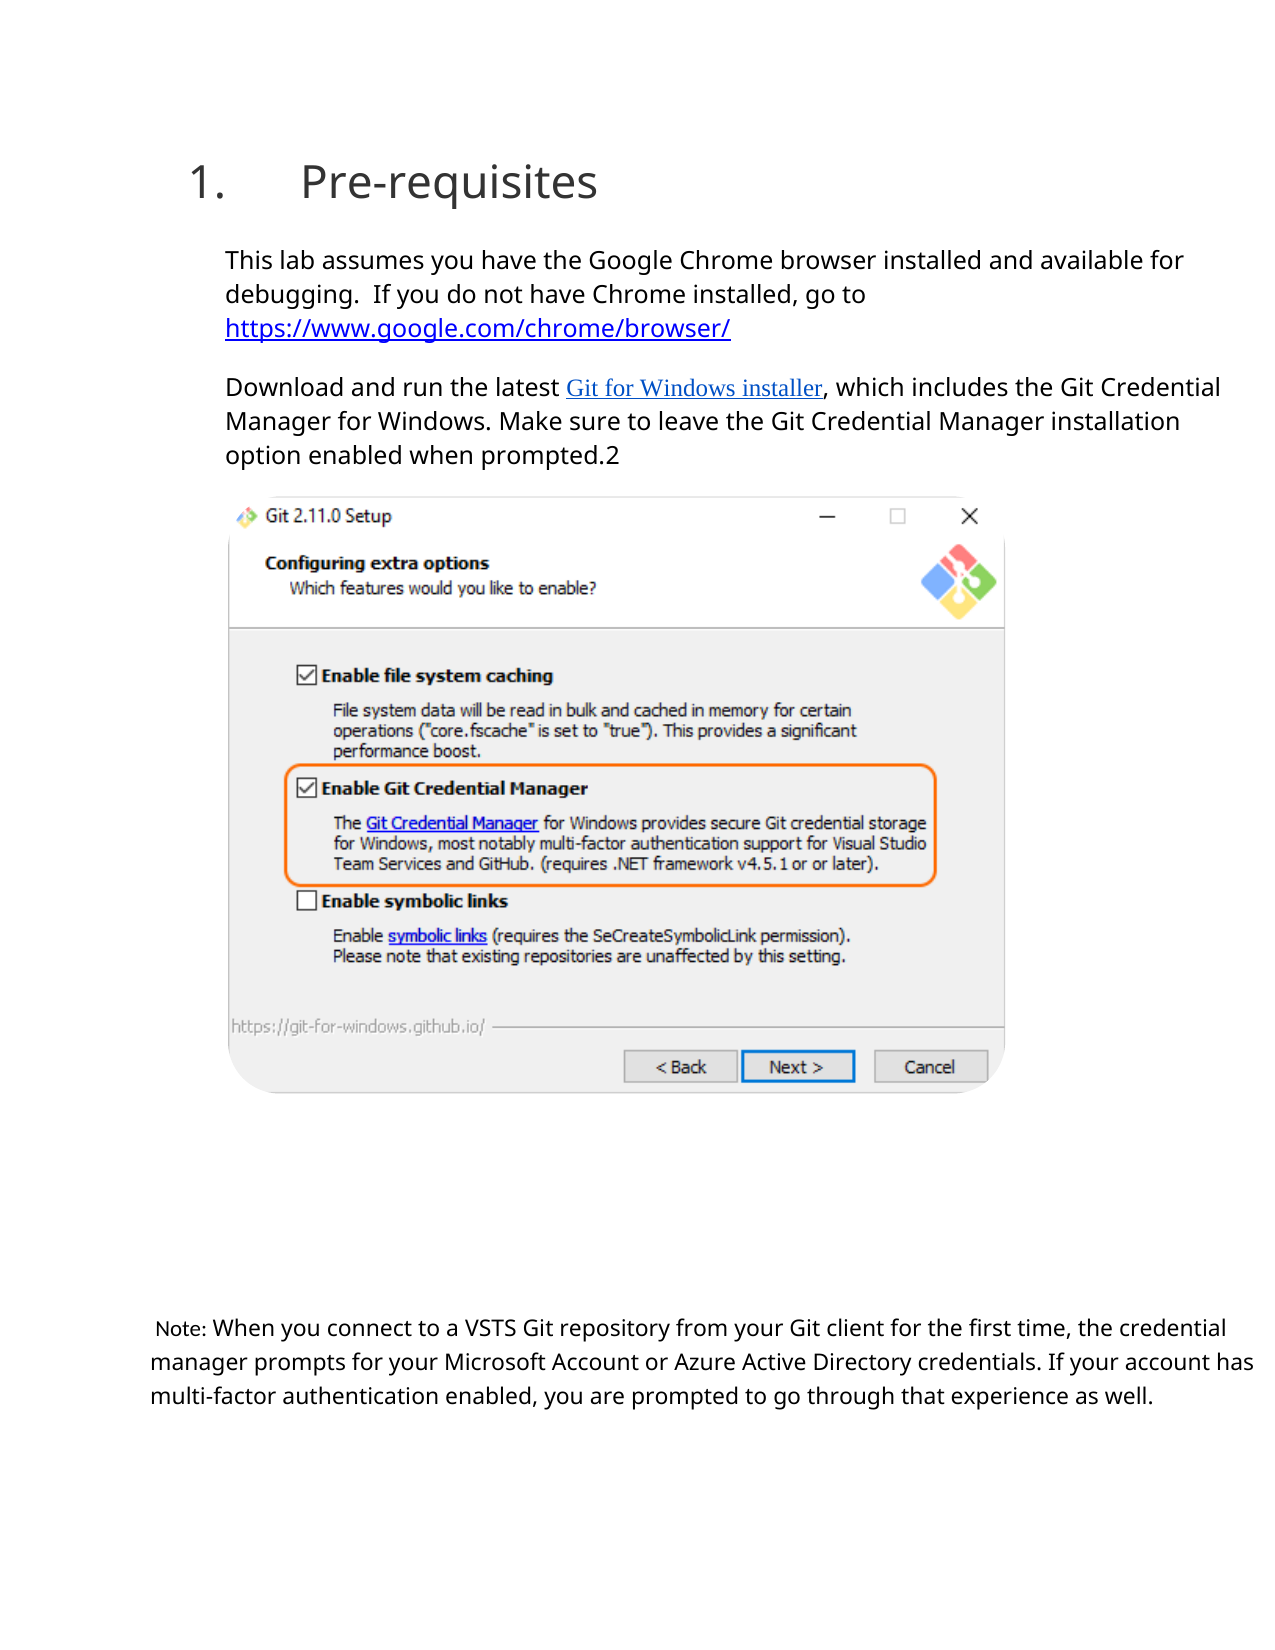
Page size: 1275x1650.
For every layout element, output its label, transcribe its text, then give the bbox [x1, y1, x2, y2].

text Note: When you connect to a VSTS Git repository from your Git client for the first time, the credential manager prompts for your Microsoft Account or Azure Active Directory credentials. If your account has multi-factor authentication enabled, you are prompted to go through that experience as well. [150, 1312, 1255, 1411]
text This lab assumes you have the Google Chrome browser installed and available for debugging. If you do not have Chrome installed, go to https://www.google.com/chrome/browser/ [225, 242, 1255, 344]
picture [228, 496, 1006, 1094]
text Download and run the latest Git for Windows installer, which includes the Git Credential Manager for Windows. Make sure to leave the Git Credential Manager installation option enabled when prompted.2 [225, 369, 1255, 472]
list Pre-requisites [187, 150, 1255, 212]
